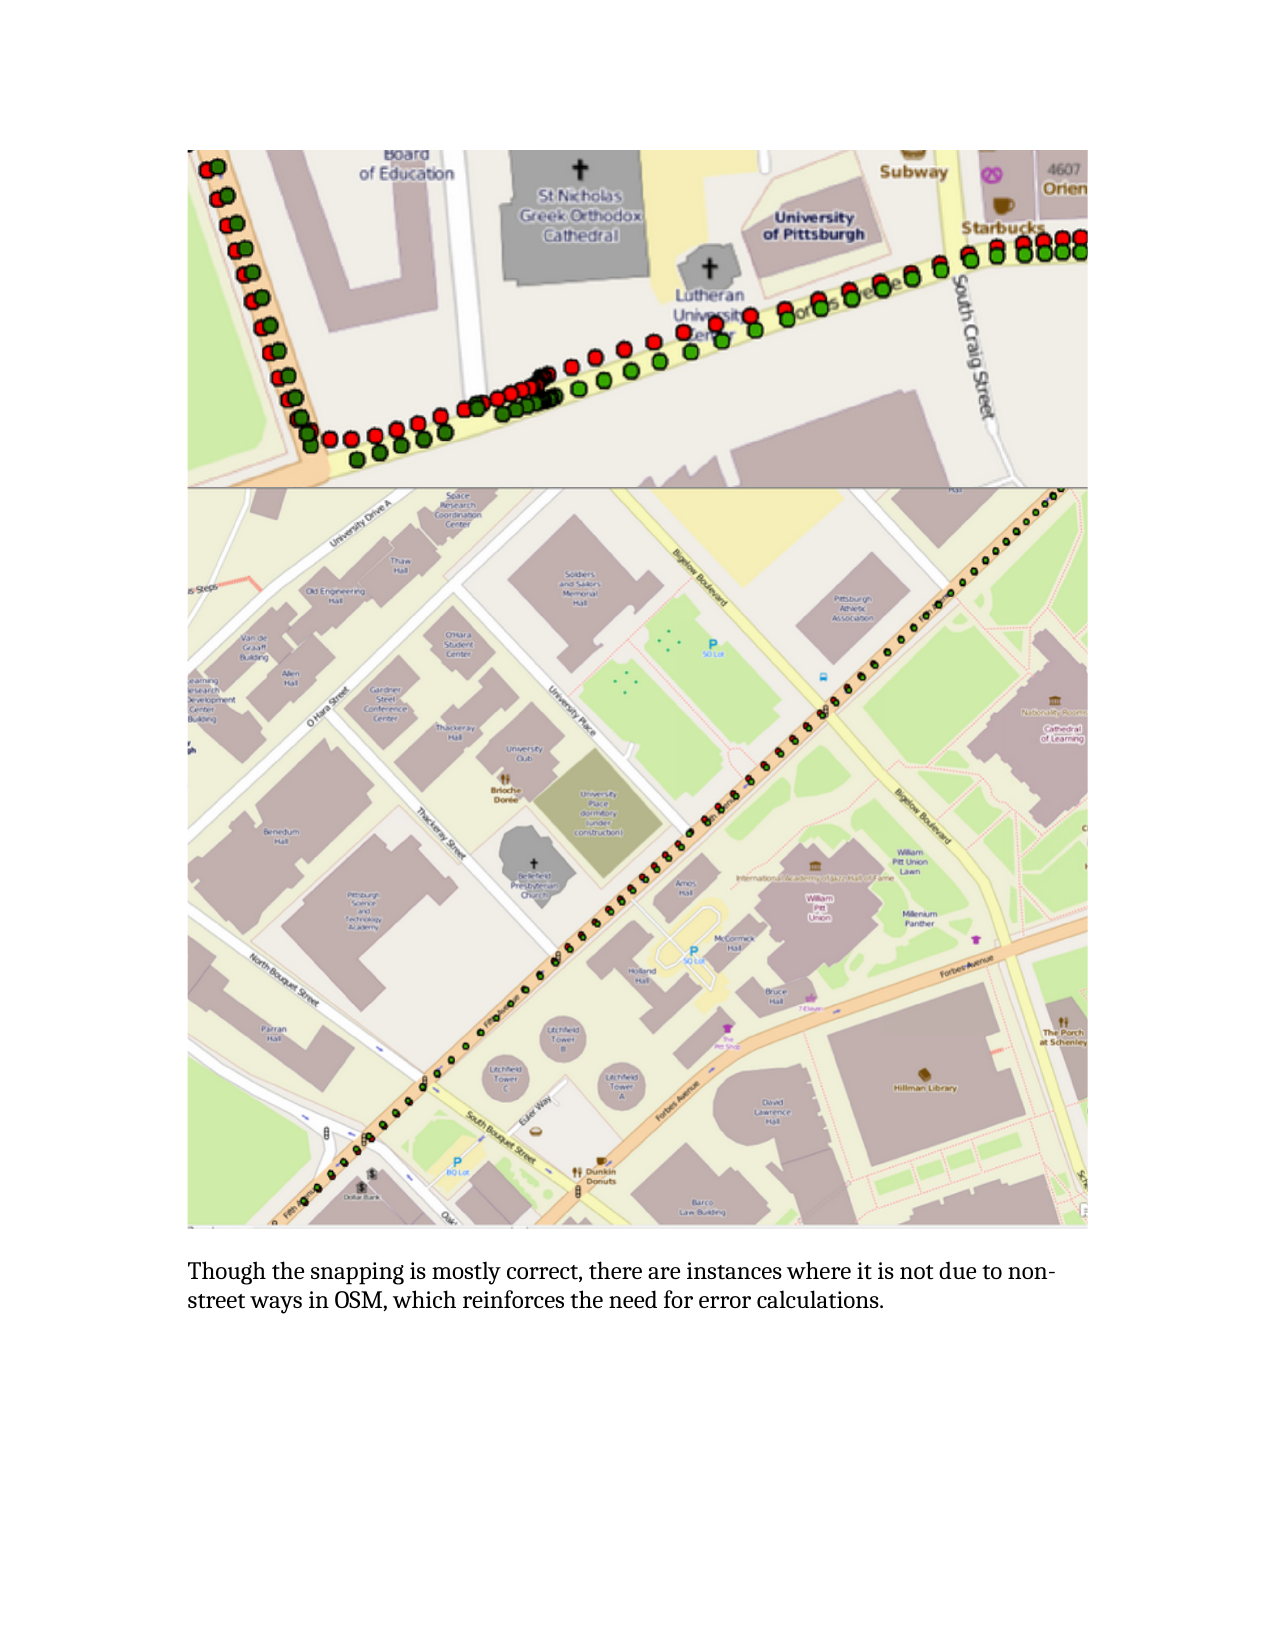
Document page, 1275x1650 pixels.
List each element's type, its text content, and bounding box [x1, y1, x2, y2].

text Though the snapping is mostly correct, there are instances where it is not due to non-street ways in OSM, which reinforces the need for error calculations. [187, 1257, 1087, 1315]
picture [187, 150, 1088, 1229]
